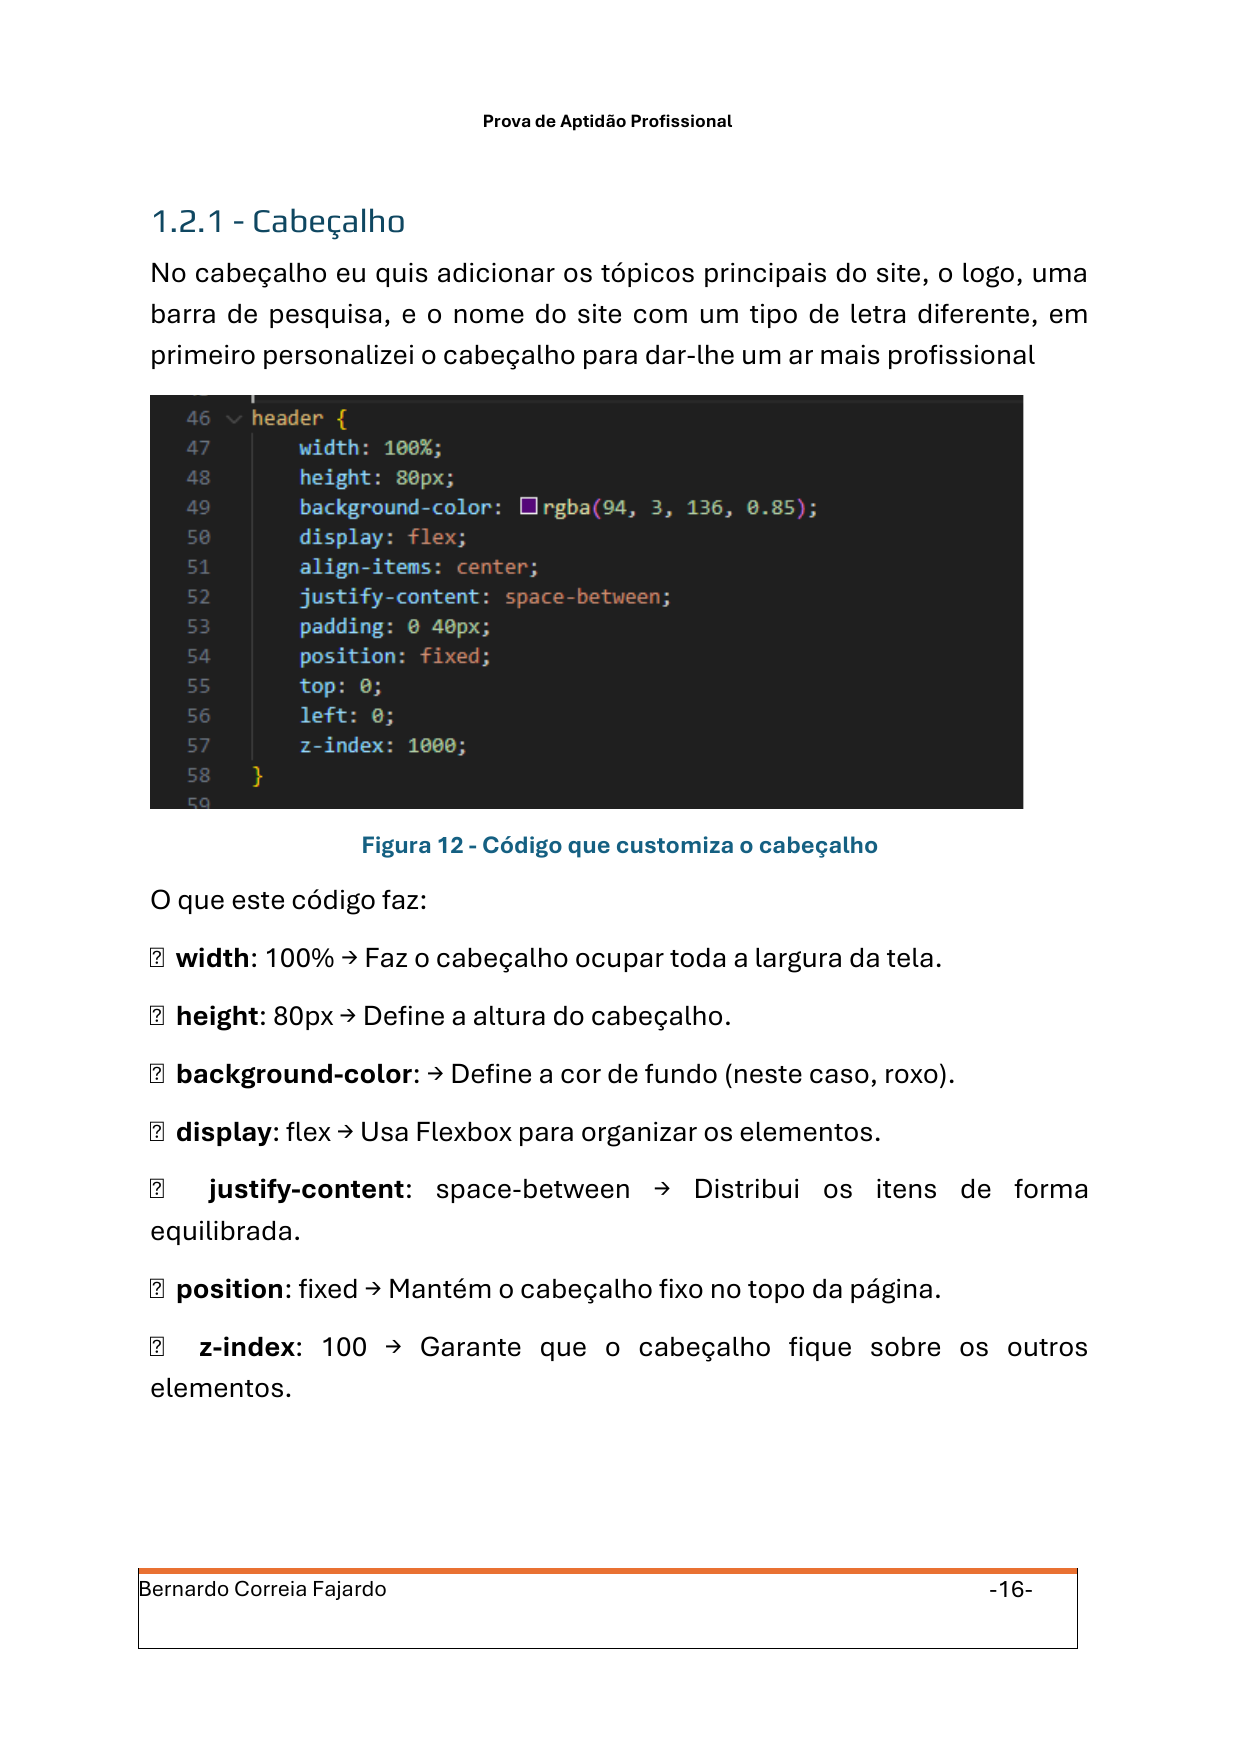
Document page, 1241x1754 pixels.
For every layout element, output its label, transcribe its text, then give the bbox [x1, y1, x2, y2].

text Figura 12 - Código que customiza o cabeçalho [150, 831, 1090, 861]
text  position: fixed → Mantém o cabeçalho fixo no topo da página. [150, 1271, 1090, 1306]
text O que este código faz: [150, 882, 1090, 917]
text  background-color: → Define a cor de fundo (neste caso, roxo). [150, 1056, 1090, 1091]
text  width: 100% → Faz o cabeçalho ocupar toda a largura da tela. [150, 940, 1090, 975]
subtitle 1.2.1 - Cabeçalho [150, 202, 1090, 240]
text  display: flex → Usa Flexbox para organizar os elementos. [150, 1113, 1090, 1149]
text  z-index: 100 → Garante que o cabeçalho fique sobre os outros elementos. [150, 1328, 1090, 1405]
text  height: 80px → Define a altura do cabeçalho. [150, 998, 1090, 1033]
text  justify-content: space-between → Distribui os itens de forma equilibrada. [150, 1171, 1090, 1248]
picture [150, 395, 1024, 809]
text No cabeçalho eu quis adicionar os tópicos principais do site, o logo, uma barra de pesquisa, e o nome do site com um tipo de letra diferente, em primeiro personalizei o cabeçalho para dar-lhe um ar mais profissional [150, 254, 1090, 373]
